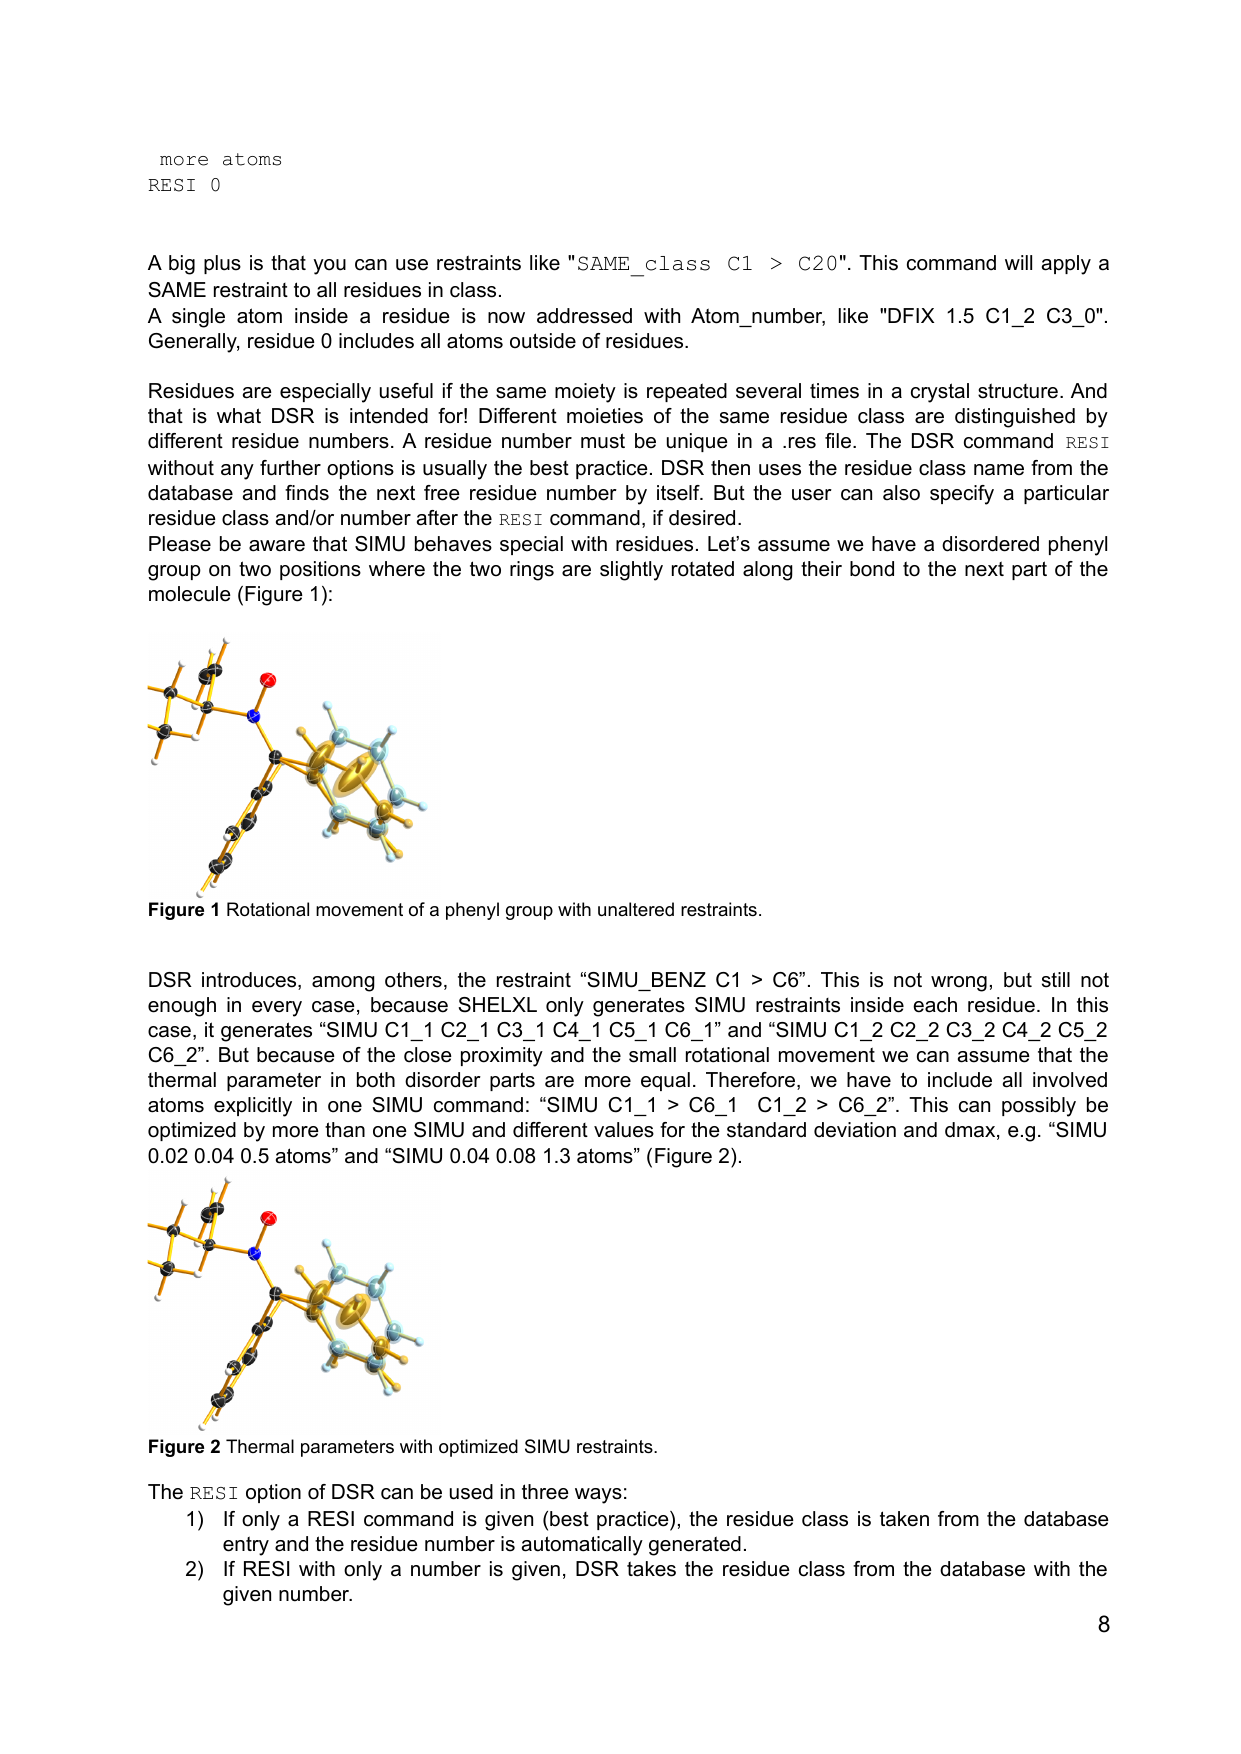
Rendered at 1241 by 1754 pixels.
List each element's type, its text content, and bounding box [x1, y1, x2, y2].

list If RESI with only a number is given, DSR takes the residue class from the database with the given number. [185, 1557, 1110, 1606]
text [148, 148, 1110, 223]
picture [147, 1168, 442, 1435]
text DSR introduces, among others, the restraint “SIMU_BENZ C1 > C6”. This is not wrong, but still not enough in every case, because SHELXL only generates SIMU restraints inside each residue. In this case, it generates “SIMU C1_1 C2_1 C3_1 C4_1 C5_1 C6_1” and “SIMU C1_2 C2_2 C3_2 C4_2 C5_2 C6_2”. But because of the close proximity and the small rotational movement we can assume that the thermal parameter in both disorder parts are more equal. Therefore, we have to include all involved atoms explicitly in one SIMU command: “SIMU C1_1 > C6_1 C1_2 > C6_2”. This can possibly be optimized by more than one SIMU and different values for the standard deviation and dmax, e.g. “SIMU 0.02 0.04 0.5 atoms” and “SIMU 0.04 0.08 1.3 atoms” (Figure 2). [148, 968, 1110, 1167]
text A big plus is that you can use restraints like "SAME_class C1 > C20". This command will apply a SAME restraint to all residues in class. A single atom inside a residue is now addressed with Atom_number, like "DFIX 1.5 C1_2 C3_0". Generally, residue 0 includes all atoms outside of residues. [148, 226, 1110, 352]
text The RESI option of DSR can be used in three ways: [148, 1480, 1110, 1506]
text Please be aware that SIMU behaves special with residues. Let’s assume we have a disordered phenyl group on two positions where the two rings are slightly rotated along their bond to the next part of the molecule (Figure 1): [148, 532, 1110, 606]
text Residues are especially useful if the same moiety is repeated several times in a crystal structure. And that is what DSR is intended for! Different moieties of the same residue class are distinguished by different residue numbers. A residue number must be unique in a .res file. The DSR command RESI without any further options is usually the best practice. DSR then uses the residue class name from the database and finds the next free residue number by itself. But the user can also specify a particular residue class and/or number after the RESI command, if desired. [148, 379, 1110, 531]
text Figure 1 Rotational movement of a phenyl group with unaltered restraints. [148, 899, 1110, 921]
list If only a RESI command is given (best practice), the residue class is taken from the database entry and the residue number is automatically generated. [185, 1507, 1110, 1556]
text Figure 2 Thermal parameters with optimized SIMU restraints. [148, 1435, 1110, 1457]
picture [147, 632, 442, 899]
